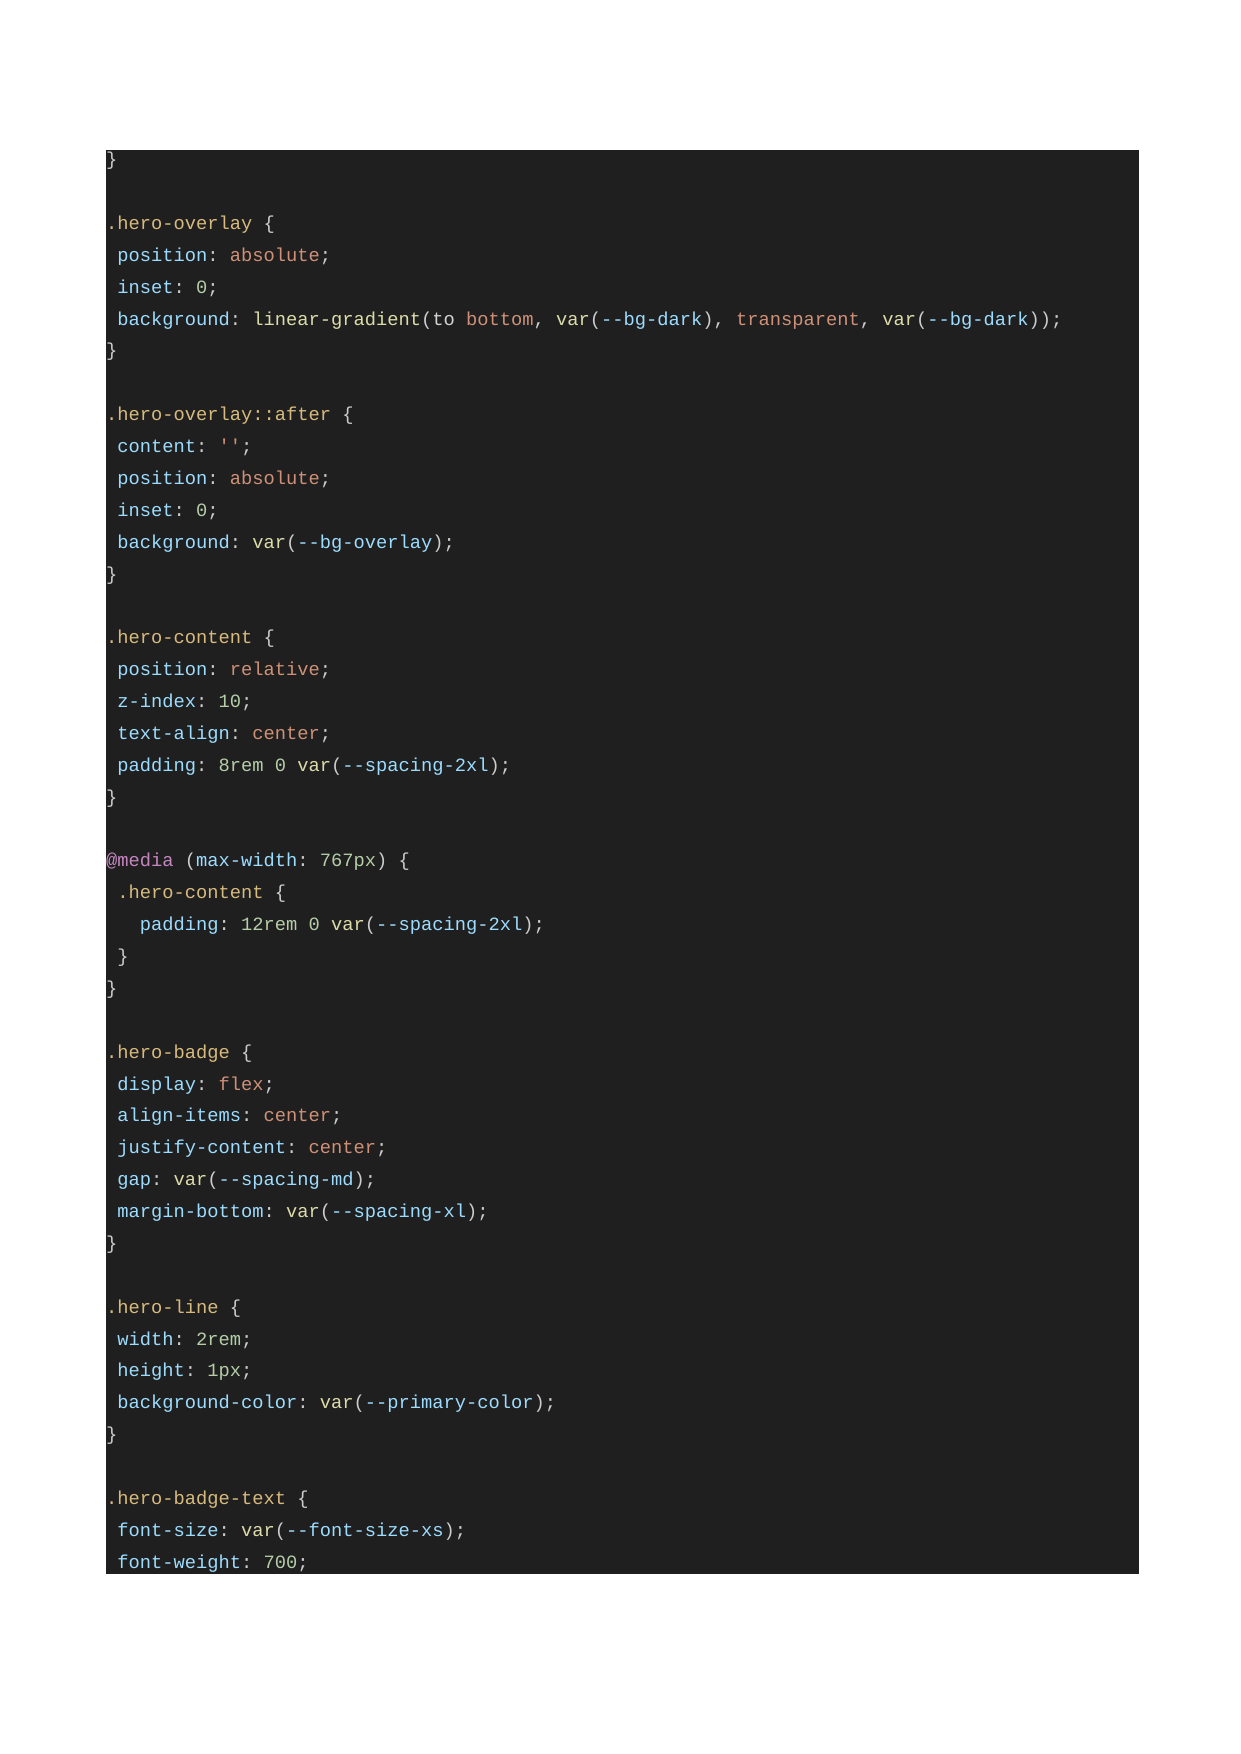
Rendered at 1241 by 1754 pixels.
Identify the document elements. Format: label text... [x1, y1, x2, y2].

text width: 2rem; [106, 1329, 1139, 1351]
text font-size: var(--font-size-xs); [106, 1521, 1139, 1542]
text } [106, 979, 1139, 1000]
text } [106, 150, 1139, 171]
text padding: 8rem 0 var(--spacing-2xl); [106, 756, 1139, 777]
text .hero-badge { [106, 1042, 1139, 1064]
text .hero-overlay { [106, 214, 1139, 235]
text inset: 0; [106, 277, 1139, 299]
text } [106, 341, 1139, 362]
text align-items: center; [106, 1106, 1139, 1127]
text } [106, 787, 1139, 809]
text background: linear-gradient(to bottom, var(--bg-dark), transparent, var(--bg-dark)); [106, 309, 1139, 331]
text inset: 0; [106, 501, 1139, 522]
text padding: 12rem 0 var(--spacing-2xl); [106, 915, 1139, 936]
text position: absolute; [106, 246, 1139, 267]
text margin-bottom: var(--spacing-xl); [106, 1202, 1139, 1223]
text text-align: center; [106, 724, 1139, 745]
text .hero-badge-text { [106, 1489, 1139, 1510]
text display: flex; [106, 1074, 1139, 1096]
text justify-content: center; [106, 1138, 1139, 1159]
text height: 1px; [106, 1361, 1139, 1382]
text position: absolute; [106, 469, 1139, 490]
text position: relative; [106, 660, 1139, 681]
text .hero-content { [106, 883, 1139, 904]
text } [106, 564, 1139, 586]
text } [106, 1234, 1139, 1255]
text font-weight: 700; [106, 1552, 1139, 1574]
text gap: var(--spacing-md); [106, 1170, 1139, 1191]
text } [106, 947, 1139, 968]
text z-index: 10; [106, 692, 1139, 713]
text @media (max-width: 767px) { [106, 851, 1139, 872]
text .hero-line { [106, 1297, 1139, 1319]
text .hero-overlay::after { [106, 405, 1139, 426]
text background-color: var(--primary-color); [106, 1393, 1139, 1414]
text background: var(--bg-overlay); [106, 532, 1139, 554]
text } [106, 1425, 1139, 1446]
text .hero-content { [106, 628, 1139, 649]
text content: ''; [106, 437, 1139, 458]
